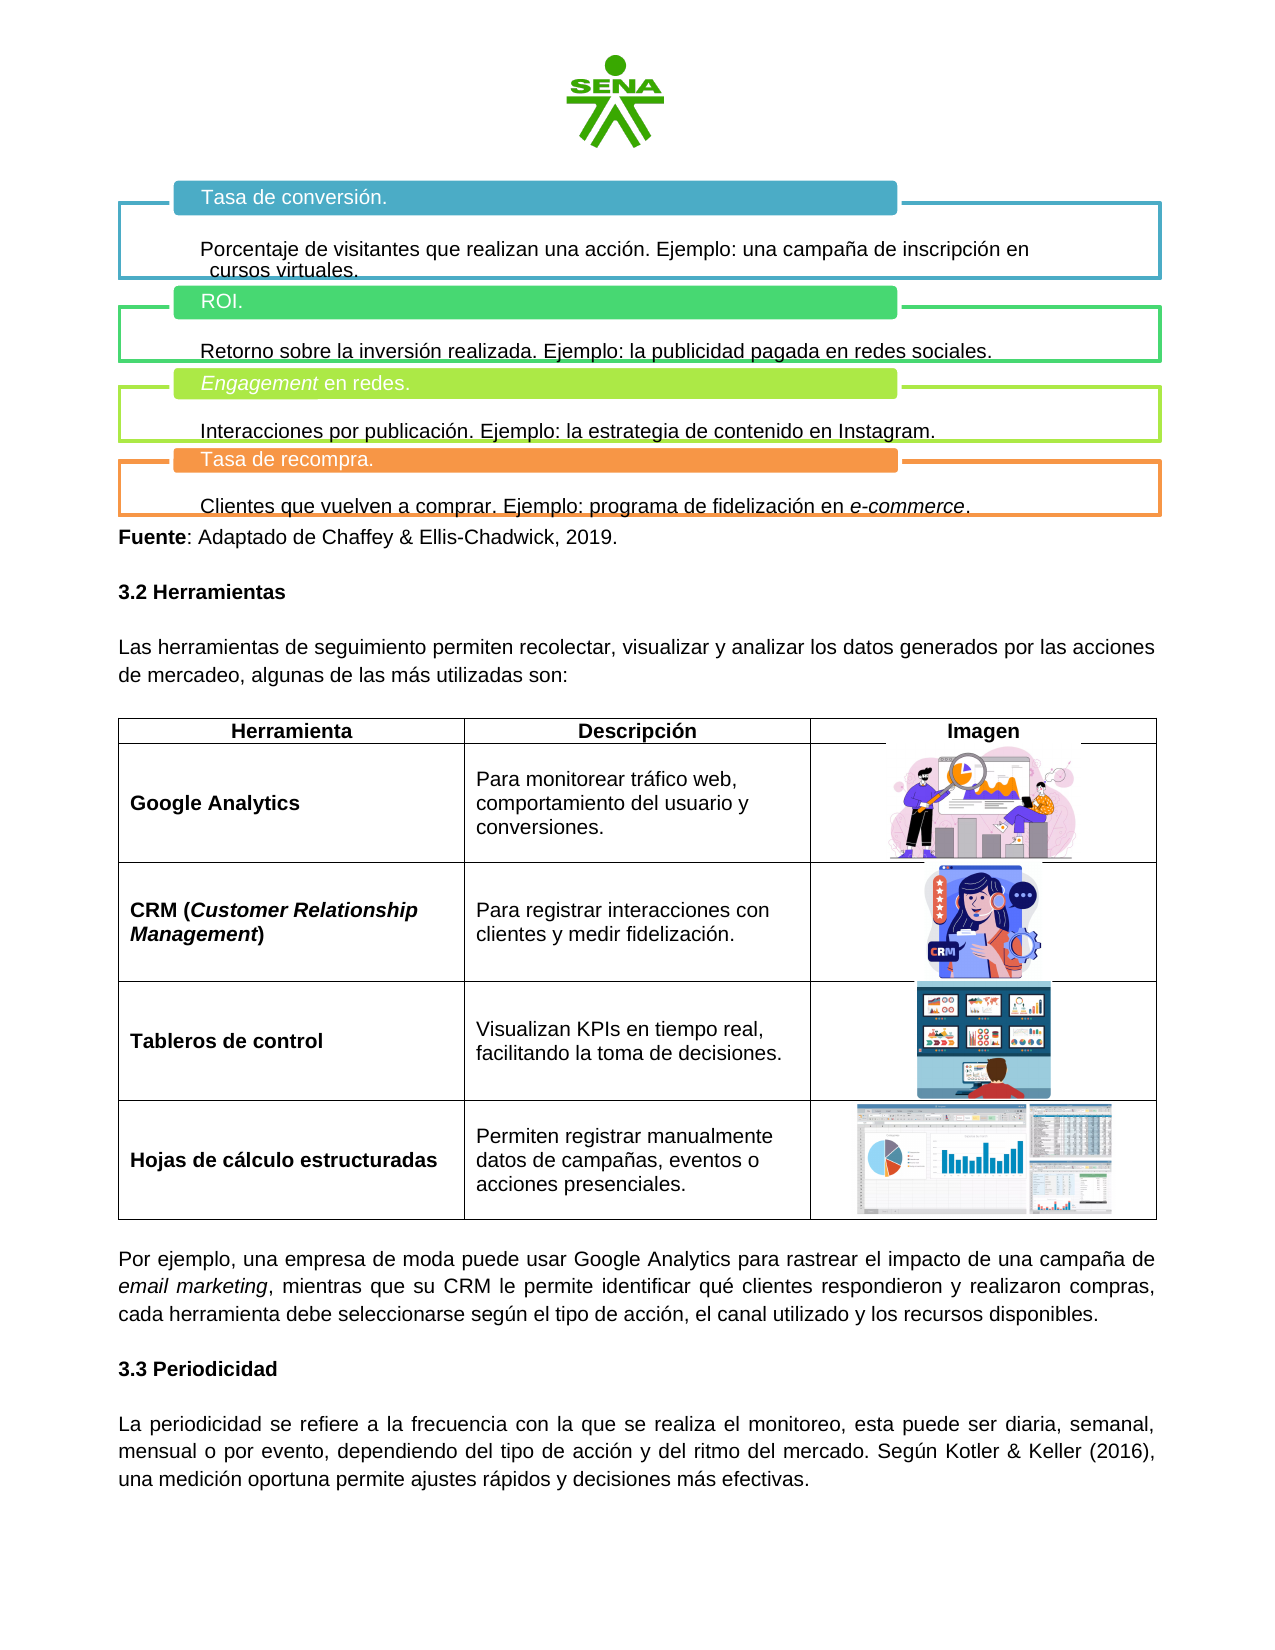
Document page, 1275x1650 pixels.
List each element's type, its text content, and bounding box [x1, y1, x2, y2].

table_cell [811, 982, 914, 1100]
table_cell [811, 1101, 850, 1219]
text Por ejemplo, una empresa de moda puede usar Google Analytics para rastrear el impacto de una campaña de email marketing, mientras que su CRM le permite identificar qué clientes respondieron y realizaron compras, cada herramienta debe seleccionarse según el tipo de acción, el canal utilizado y los recursos disponibles. [118, 1246, 1157, 1325]
table_cell Tableros de control [119, 982, 464, 1100]
table_header Descripción [465, 719, 810, 742]
table_cell [1043, 863, 1156, 981]
table_cell Para registrar interacciones con clientes y medir fidelización. [465, 863, 810, 981]
table_cell [1081, 744, 1156, 862]
table_cell Para monitorear tráfico web, comportamiento del usuario y conversiones. [465, 744, 810, 862]
text La periodicidad se refiere a la frecuencia con la que se realiza el monitoreo, esta puede ser diaria, semanal, mensual o por evento, dependiendo del tipo de acción y del ritmo del mercado. Según Kotler & Keller (2016), una medición oportuna permite ajustes rápidos y decisiones más efectivas. [118, 1411, 1157, 1490]
picture [850, 1101, 1117, 1219]
text Las herramientas de seguimiento permiten recolectar, visualizar y analizar los datos generados por las acciones de mercadeo, algunas de las más utilizadas son: [118, 635, 1157, 686]
table_cell [811, 863, 924, 981]
table_cell Google Analytics [119, 744, 464, 862]
table_cell Hojas de cálculo estructuradas [119, 1101, 464, 1219]
text 3.3 Periodicidad [118, 1356, 1157, 1380]
table_cell Visualizan KPIs en tiempo real, facilitando la toma de decisiones. [465, 982, 810, 1100]
text 3.2 Herramientas [118, 580, 1157, 604]
text Fuente: Adaptado de Chaffey & Ellis-Chadwick, 2019. [118, 525, 1157, 549]
picture [886, 743, 1081, 1100]
table_header Imagen [811, 719, 1156, 742]
table_header Herramienta [119, 719, 464, 742]
table_cell CRM (Customer Relationship Management) [119, 863, 464, 981]
table_cell [811, 744, 886, 862]
picture [566, 55, 664, 148]
table_cell [1117, 1101, 1156, 1219]
table_cell [1053, 982, 1156, 1100]
table_cell Permiten registrar manualmente datos de campañas, eventos o acciones presenciales. [465, 1101, 810, 1219]
